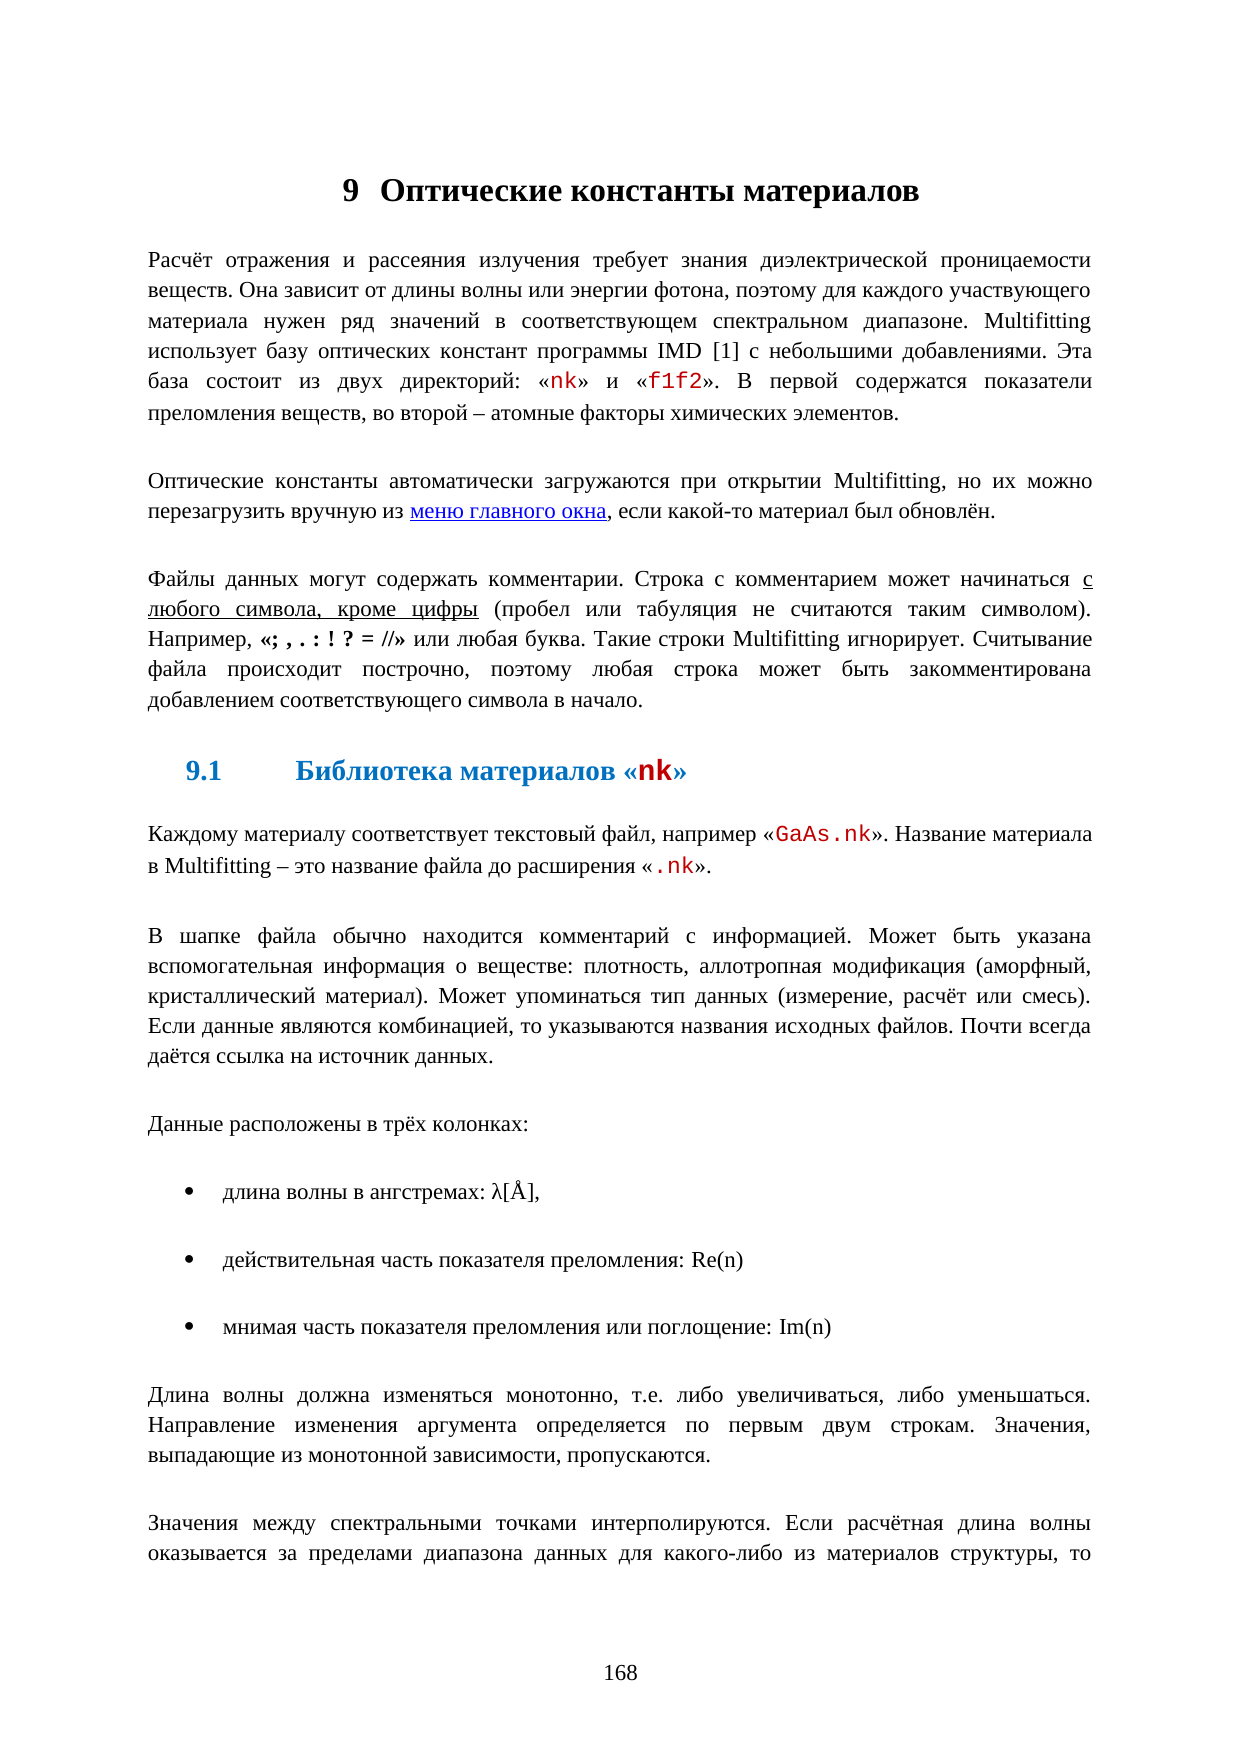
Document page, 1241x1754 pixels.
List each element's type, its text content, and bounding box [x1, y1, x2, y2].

list мнимая часть показателя преломления или поглощение: Im(n) [185, 1313, 1093, 1340]
subtitle Оптические константы материалов [178, 170, 1093, 209]
text Расчёт отражения и рассеяния излучения требует знания диэлектрической проницаемости веществ. Она зависит от длины волны или энергии фотона, поэтому для каждого участвующего материала нужен ряд значений в соответствующем спектральном диапазоне. Multifitting использует базу оптических констант программы IMD [1] с небольшими добавлениями. Эта база состоит из двух директорий: «nk» и «f1f2». В первой содержатся показатели преломления веществ, во второй – атомные факторы химических элементов. [148, 246, 1093, 426]
text Данные расположены в трёх колонках: [148, 1110, 1093, 1137]
subtitle Библиотека материалов «nk» [155, 753, 1093, 789]
text Оптические константы автоматически загружаются при открытии Multifitting, но их можно перезагрузить вручную из меню главного окна, если какой-то материал был обновлён. [148, 467, 1093, 523]
list действительная часть показателя преломления: Re(n) [185, 1246, 1093, 1272]
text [148, 1509, 1093, 1566]
text В шапке файла обычно находится комментарий с информацией. Может быть указана вспомогательная информация о веществе: плотность, аллотропная модификация (аморфный, кристаллический материал). Может упоминаться тип данных (измерение, расчёт или смесь). Если данные являются комбинацией, то указываются названия исходных файлов. Почти всегда даётся ссылка на источник данных. [148, 922, 1093, 1069]
text Каждому материалу соответствует текстовый файл, например «GaAs.nk». Название материала в Multifitting – это название файла до расширения «.nk». [148, 820, 1093, 880]
text Файлы данных могут содержать комментарии. Строка с комментарием может начинаться с любого символа, кроме цифры (пробел или табуляция не считаются таким символом). Например, «; , . : ! ? = //» или любая буква. Такие строки Multifitting игнорирует. Считывание файла происходит построчно, поэтому любая строка может быть закомментирована добавлением соответствующего символа в начало. [148, 565, 1093, 712]
text Длина волны должна изменяться монотонно, т.е. либо увеличиваться, либо уменьшаться. Направление изменения аргумента определяется по первым двум строкам. Значения, выпадающие из монотонной зависимости, пропускаются. [148, 1381, 1093, 1468]
list длина волны в ангстремах: λ[Å], [185, 1178, 1093, 1204]
